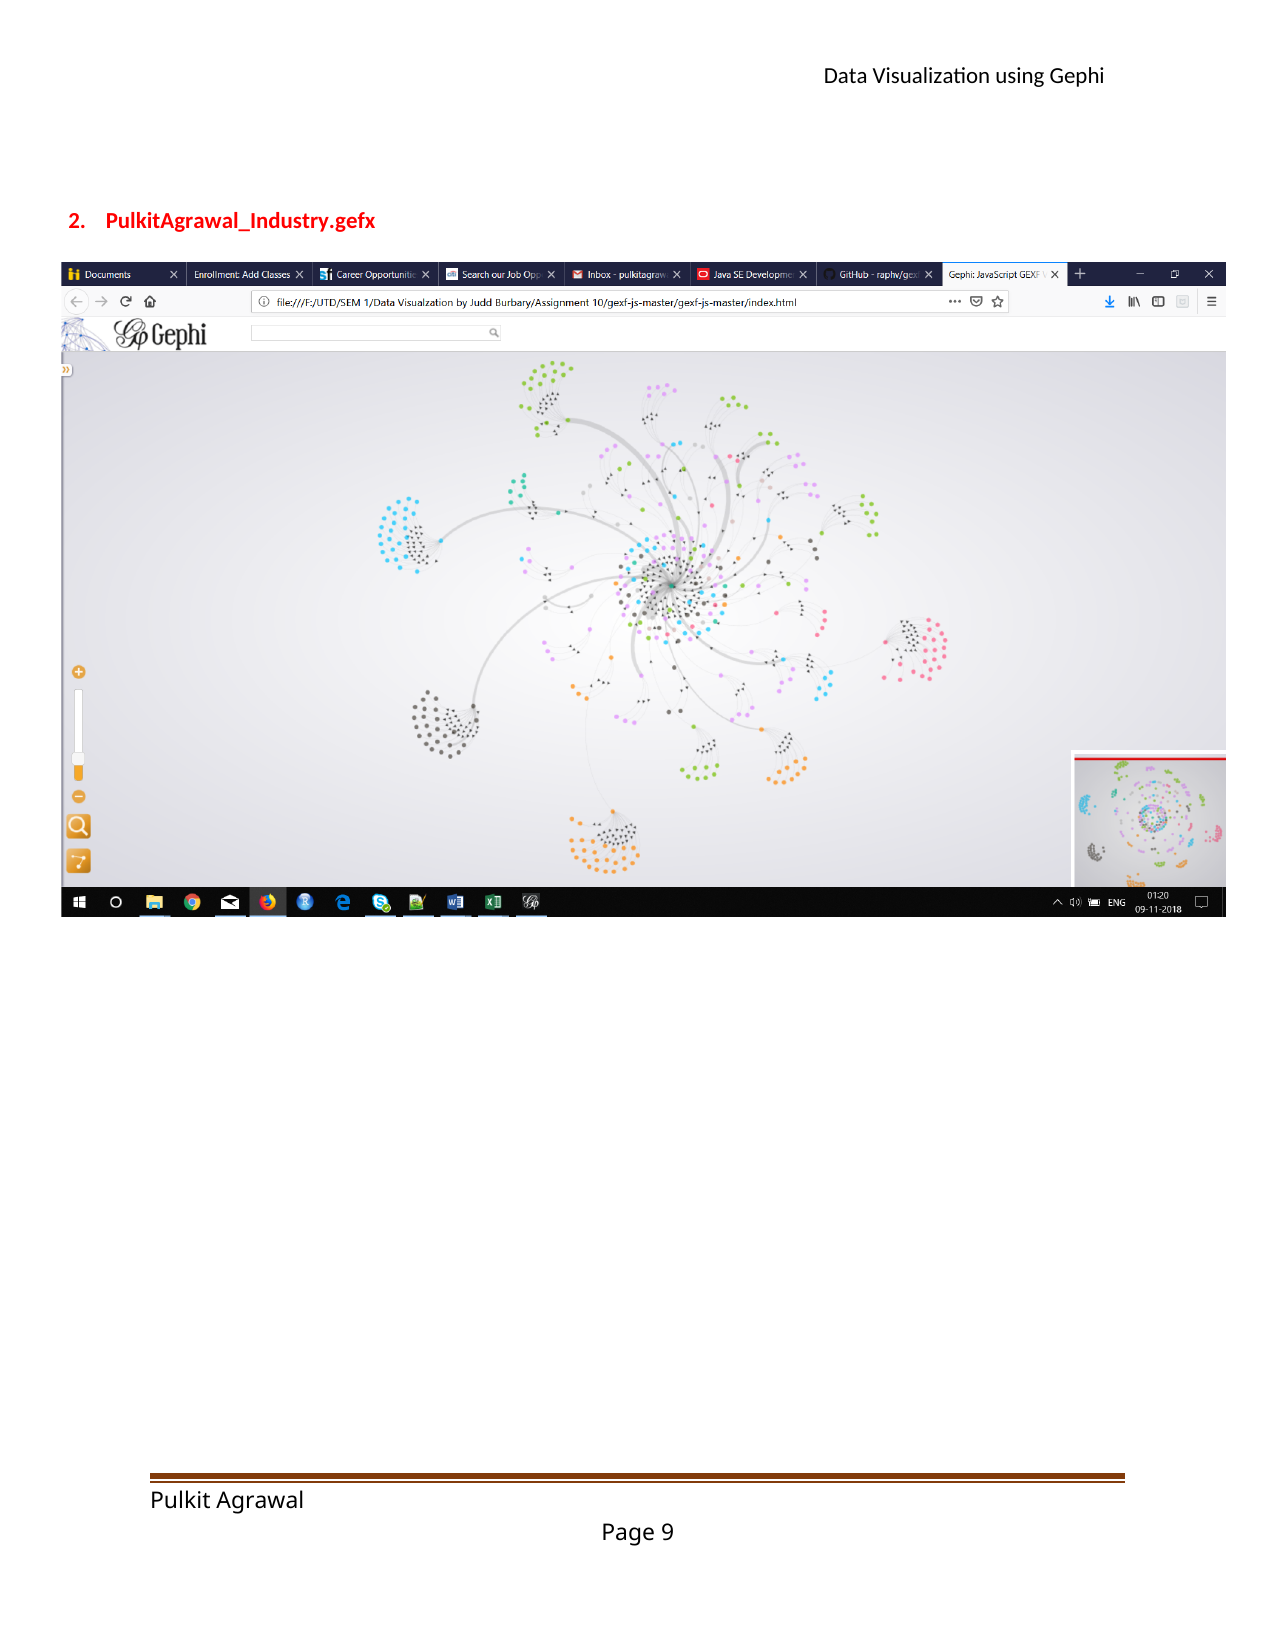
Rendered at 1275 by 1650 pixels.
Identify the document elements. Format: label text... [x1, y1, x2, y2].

picture [61, 262, 1226, 917]
list PulkitAgrawal_Industry.gefx [68, 206, 1125, 234]
